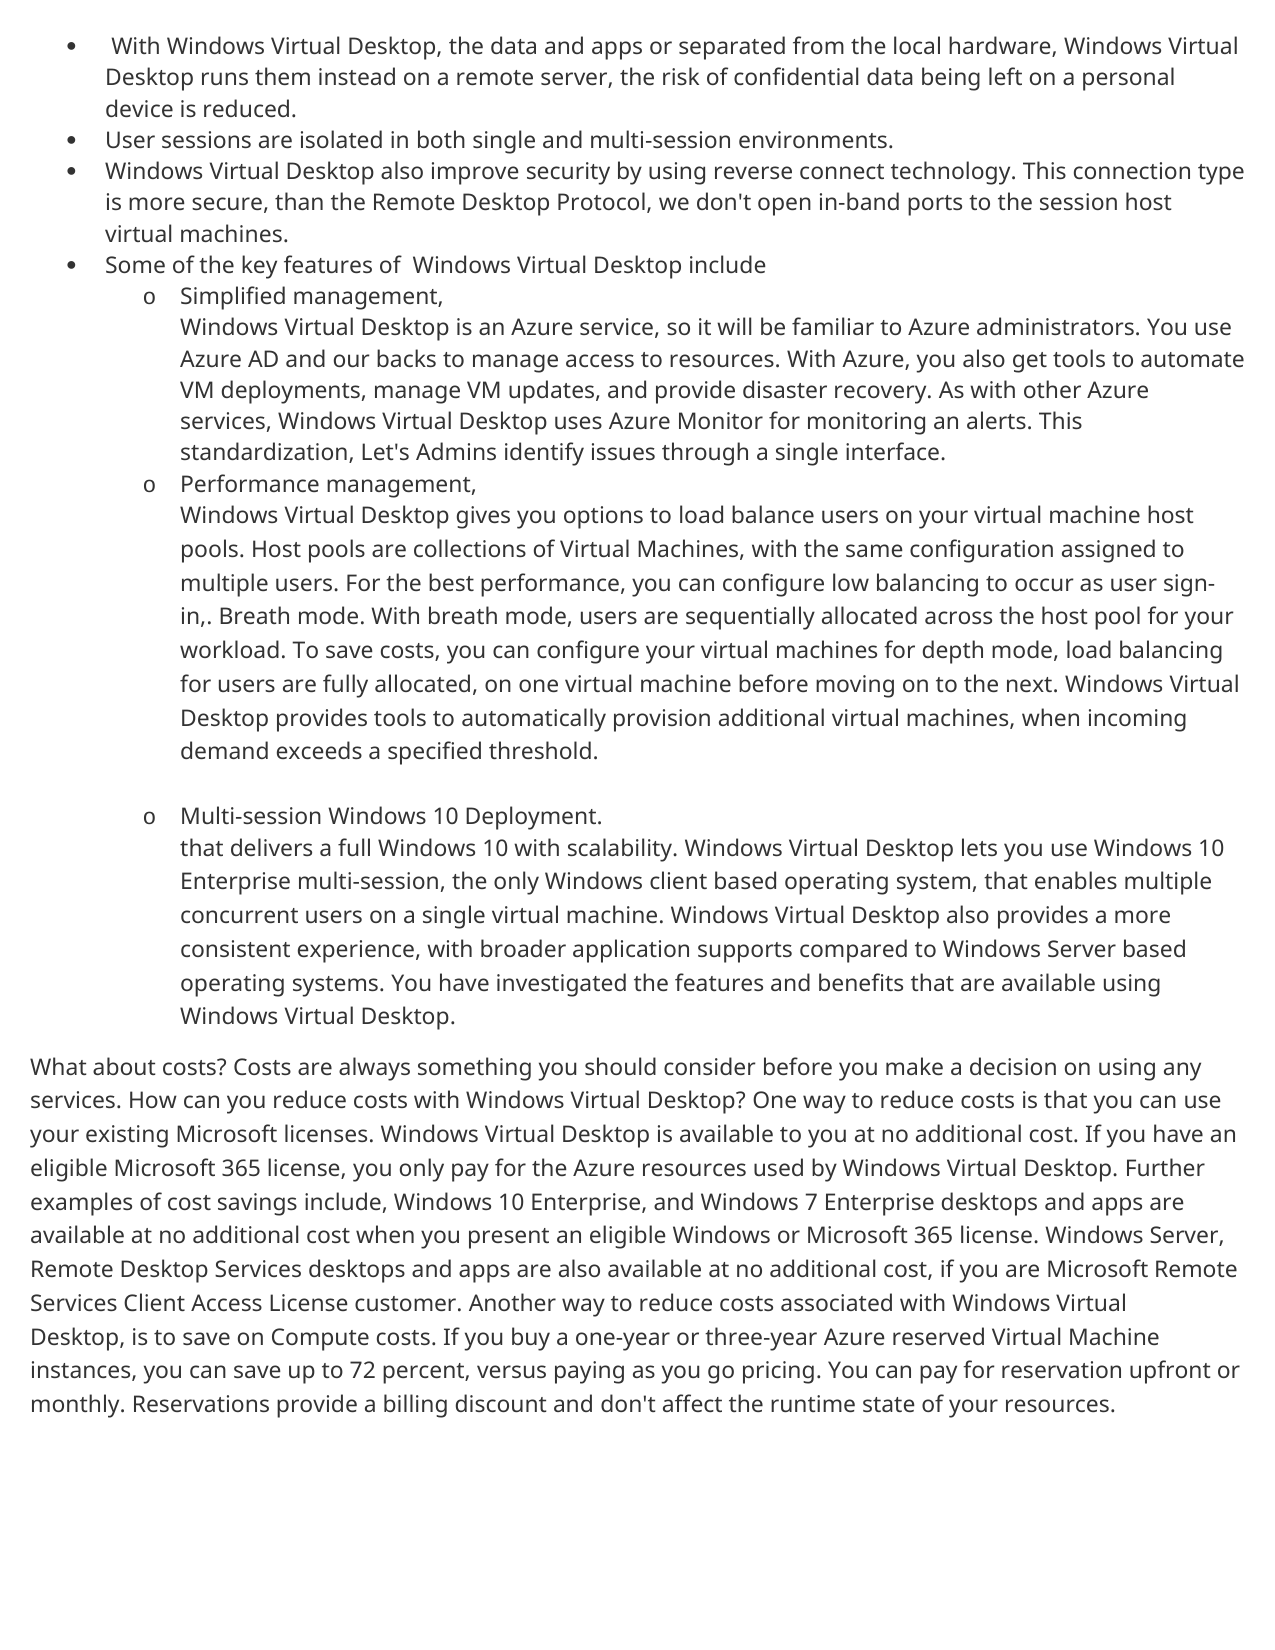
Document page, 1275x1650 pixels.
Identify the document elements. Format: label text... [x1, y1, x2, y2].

list Some of the key features of Windows Virtual Desktop include [67, 249, 1245, 280]
list User sessions are isolated in both single and multi-session environments. [67, 124, 1245, 155]
list Windows Virtual Desktop gives you options to load balance users on your virtual machine host pools. Host pools are collections of Virtual Machines, with the same configuration assigned to multiple users. For the best performance, you can configure low balancing to occur as user sign-in,. Breath mode. With breath mode, users are sequentially allocated across the host pool for your workload. To save costs, you can configure your virtual machines for depth mode, load balancing for users are fully allocated, on one virtual machine before moving on to the next. Windows Virtual Desktop provides tools to automatically provision additional virtual machines, when incoming demand exceeds a specified threshold. [180, 499, 1245, 766]
text What about costs? Costs are always something you should consider before you make a decision on using any services. How can you reduce costs with Windows Virtual Desktop? One way to reduce costs is that you can use your existing Microsoft licenses. Windows Virtual Desktop is available to you at no additional cost. If you have an eligible Microsoft 365 license, you only pay for the Azure resources used by Windows Virtual Desktop. Further examples of cost savings include, Windows 10 Enterprise, and Windows 7 Enterprise desktops and apps are available at no additional cost when you present an eligible Windows or Microsoft 365 license. Windows Server, Remote Desktop Services desktops and apps are also available at no additional cost, if you are Microsoft Remote Services Client Access License customer. Another way to reduce costs associated with Windows Virtual Desktop, is to save on Compute costs. If you buy a one-year or three-year Azure reserved Virtual Machine instances, you can save up to 72 percent, versus paying as you go pricing. You can pay for reservation upfront or monthly. Reservations provide a billing discount and don't affect the runtime state of your resources. [30, 1051, 1245, 1419]
text that delivers a full Windows 10 with scalability. Windows Virtual Desktop lets you use Windows 10 Enterprise multi-session, the only Windows client based operating system, that enables multiple concurrent users on a single virtual machine. Windows Virtual Desktop also provides a more consistent experience, with broader application supports compared to Windows Server based operating systems. You have investigated the features and benefits that are available using Windows Virtual Desktop. [180, 832, 1245, 1032]
list Windows Virtual Desktop is an Azure service, so it will be familiar to Azure administrators. You use Azure AD and our backs to manage access to resources. With Azure, you also get tools to automate VM deployments, manage VM updates, and provide disaster recovery. As with other Azure services, Windows Virtual Desktop uses Azure Monitor for monitoring an alerts. This standardization, Let's Admins identify issues through a single interface. [180, 311, 1245, 468]
list Windows Virtual Desktop also improve security by using reverse connect technology. This connection type is more secure, than the Remote Desktop Protocol, we don't open in-band ports to the session host virtual machines. [67, 155, 1245, 249]
list With Windows Virtual Desktop, the data and apps or separated from the local hardware, Windows Virtual Desktop runs them instead on a remote server, the risk of confidential data being left on a personal device is reduced. [67, 30, 1245, 124]
list Simplified management, [142, 280, 1245, 311]
list Multi-session Windows 10 Deployment. [142, 800, 1245, 832]
list Performance management, [142, 468, 1245, 499]
